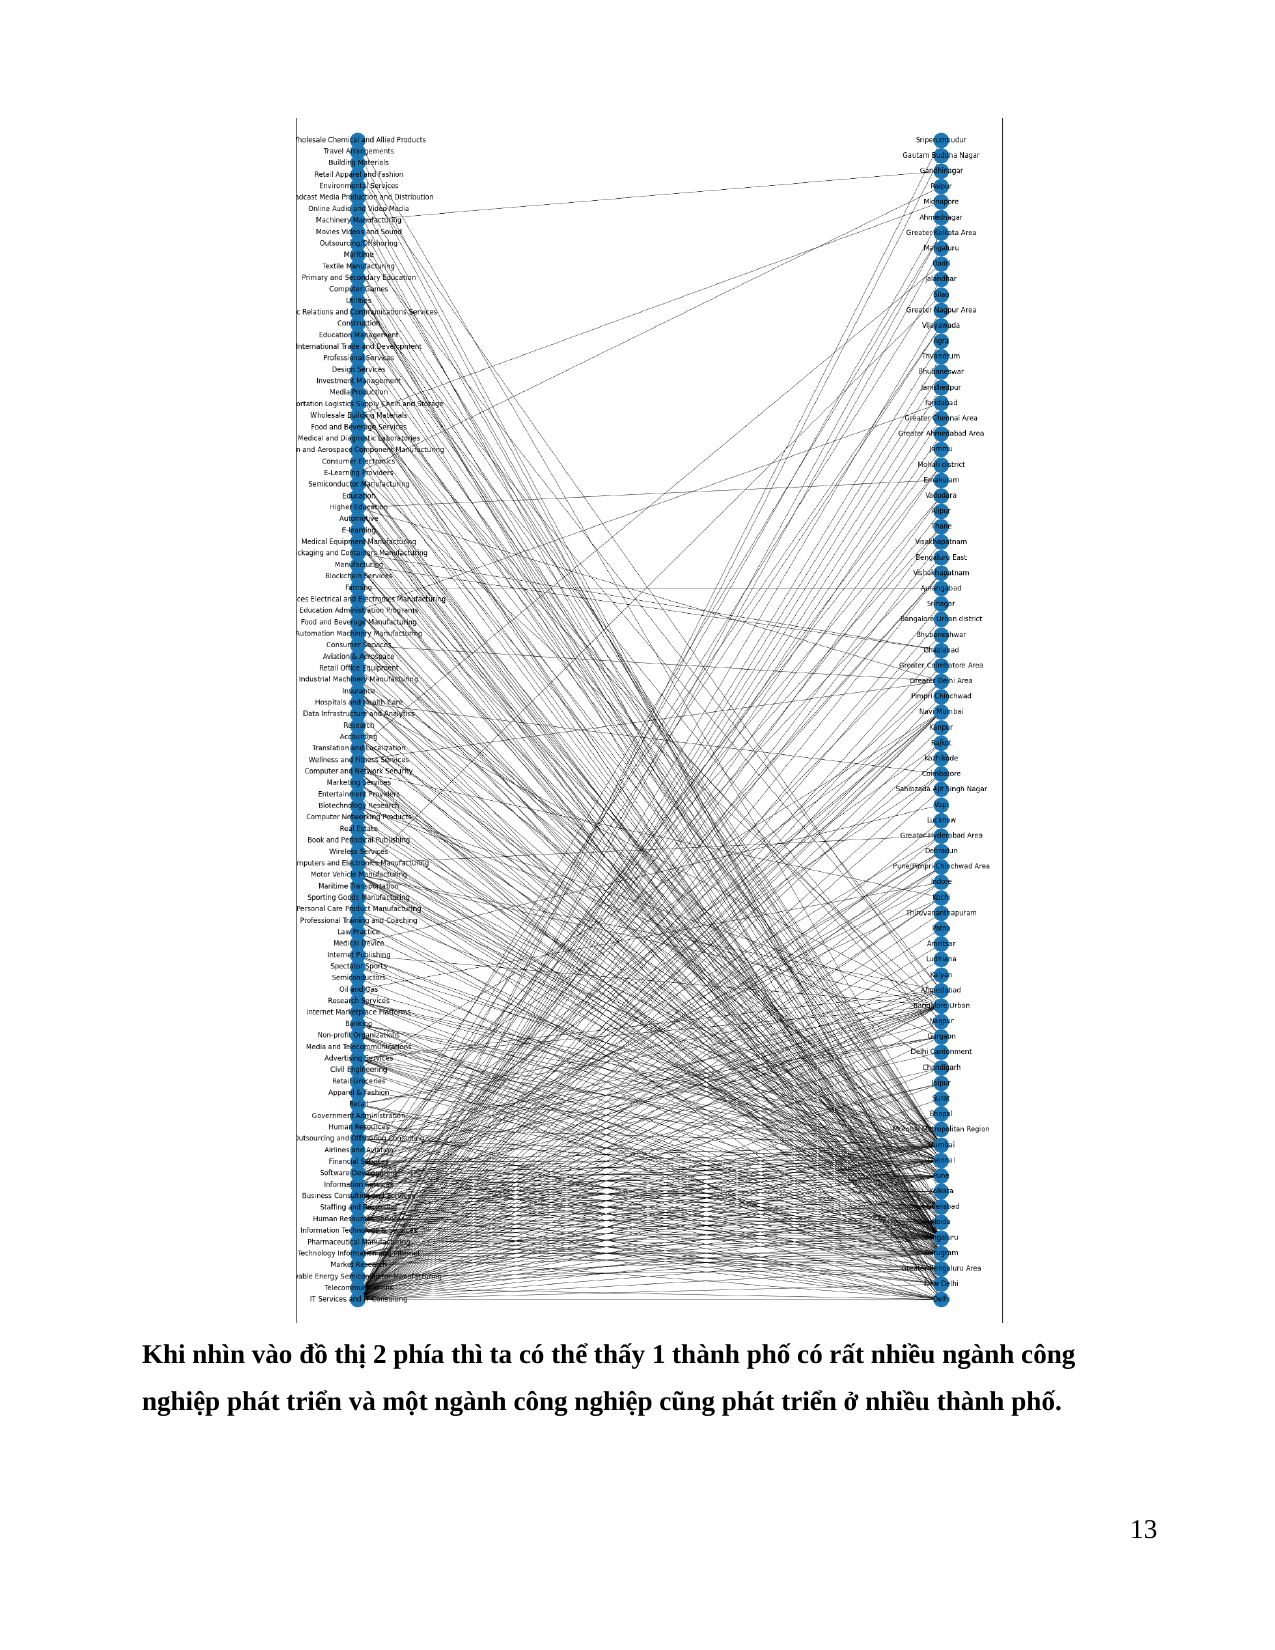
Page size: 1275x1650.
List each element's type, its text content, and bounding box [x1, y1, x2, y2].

text Khi nhìn vào đồ thị 2 phía thì ta có thể thấy 1 thành phố có rất nhiều ngành công nghiệp phát triển và một ngành công nghiệp cũng phát triển ở nhiều thành phố. [142, 1338, 1157, 1416]
picture [290, 118, 1008, 1323]
